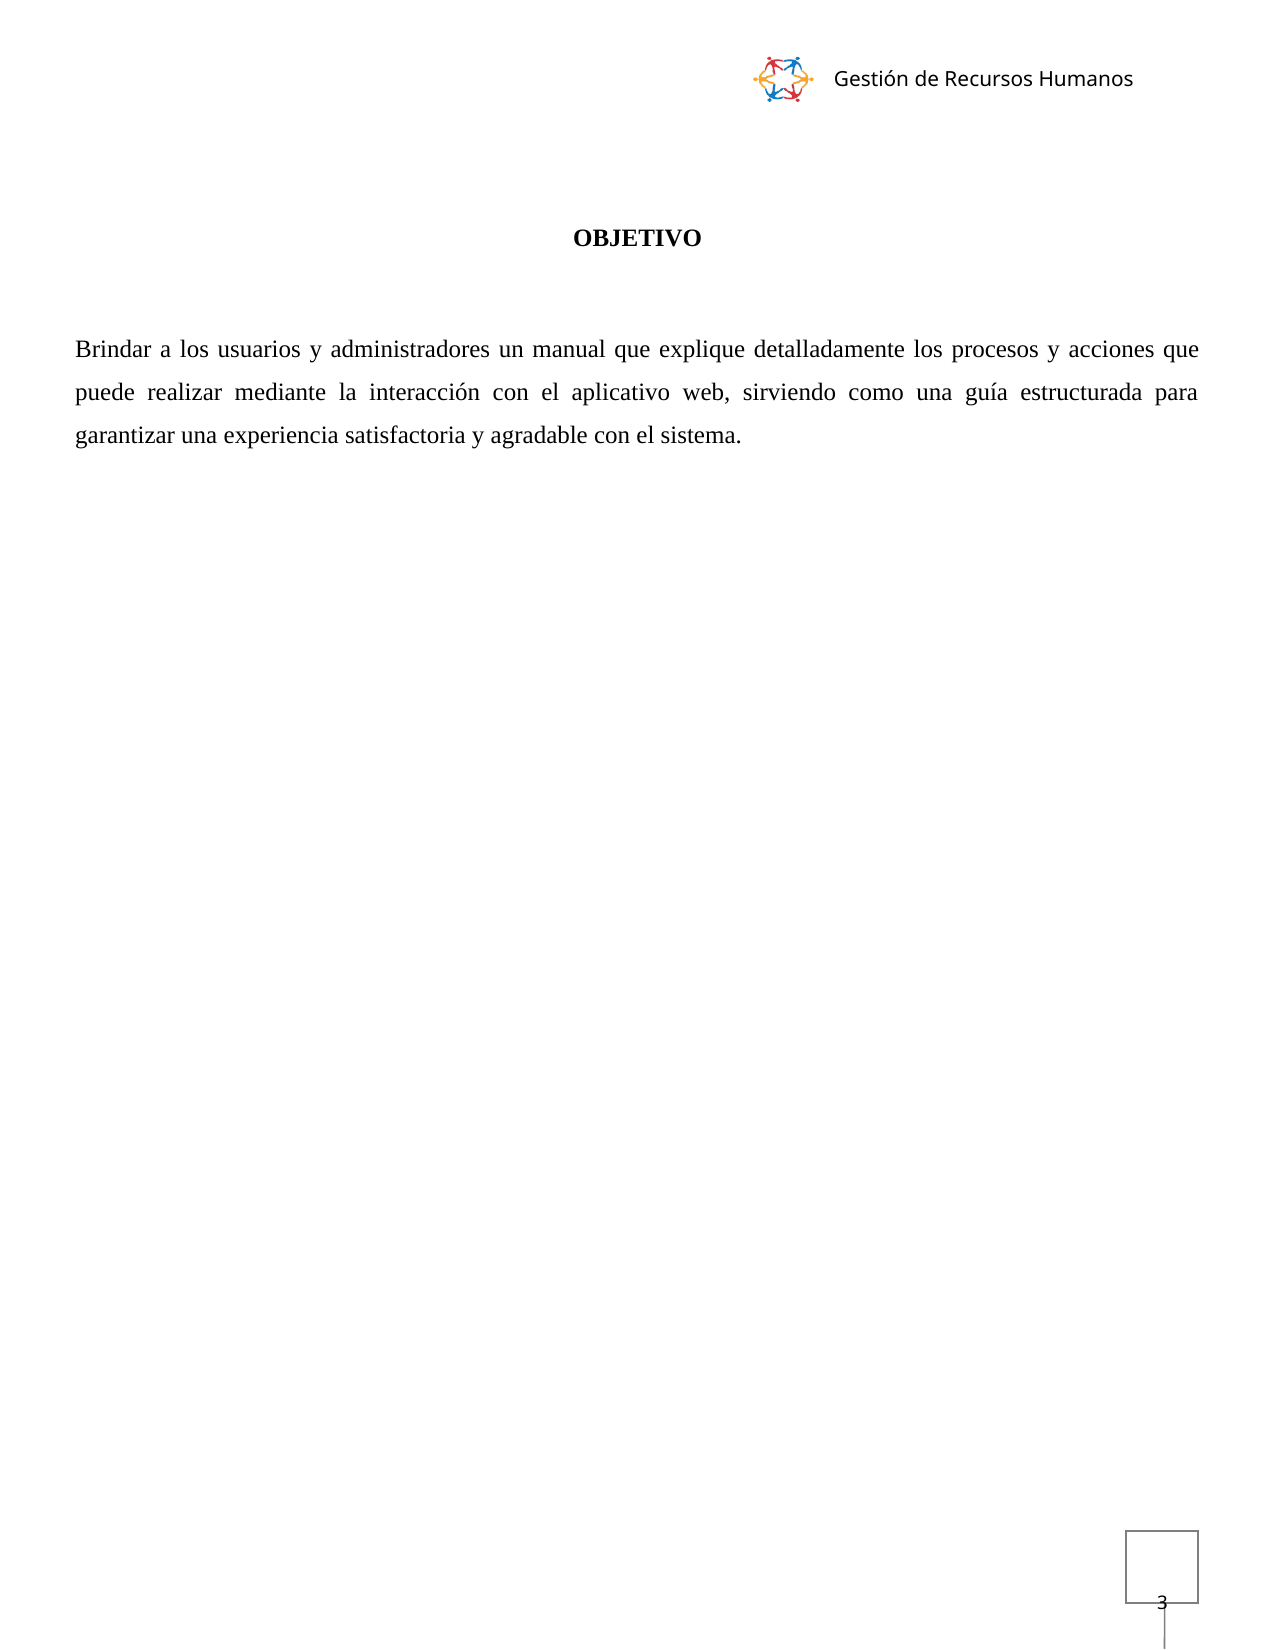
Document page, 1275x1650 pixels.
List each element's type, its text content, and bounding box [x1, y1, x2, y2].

picture [753, 51, 816, 108]
text Brindar a los usuarios y administradores un manual que explique detalladamente los procesos y acciones que puede realizar mediante la interacción con el aplicativo web, sirviendo como una guía estructurada para garantizar una experiencia satisfactoria y agradable con el sistema. [75, 334, 1200, 449]
text OBJETIVO [75, 223, 1200, 252]
